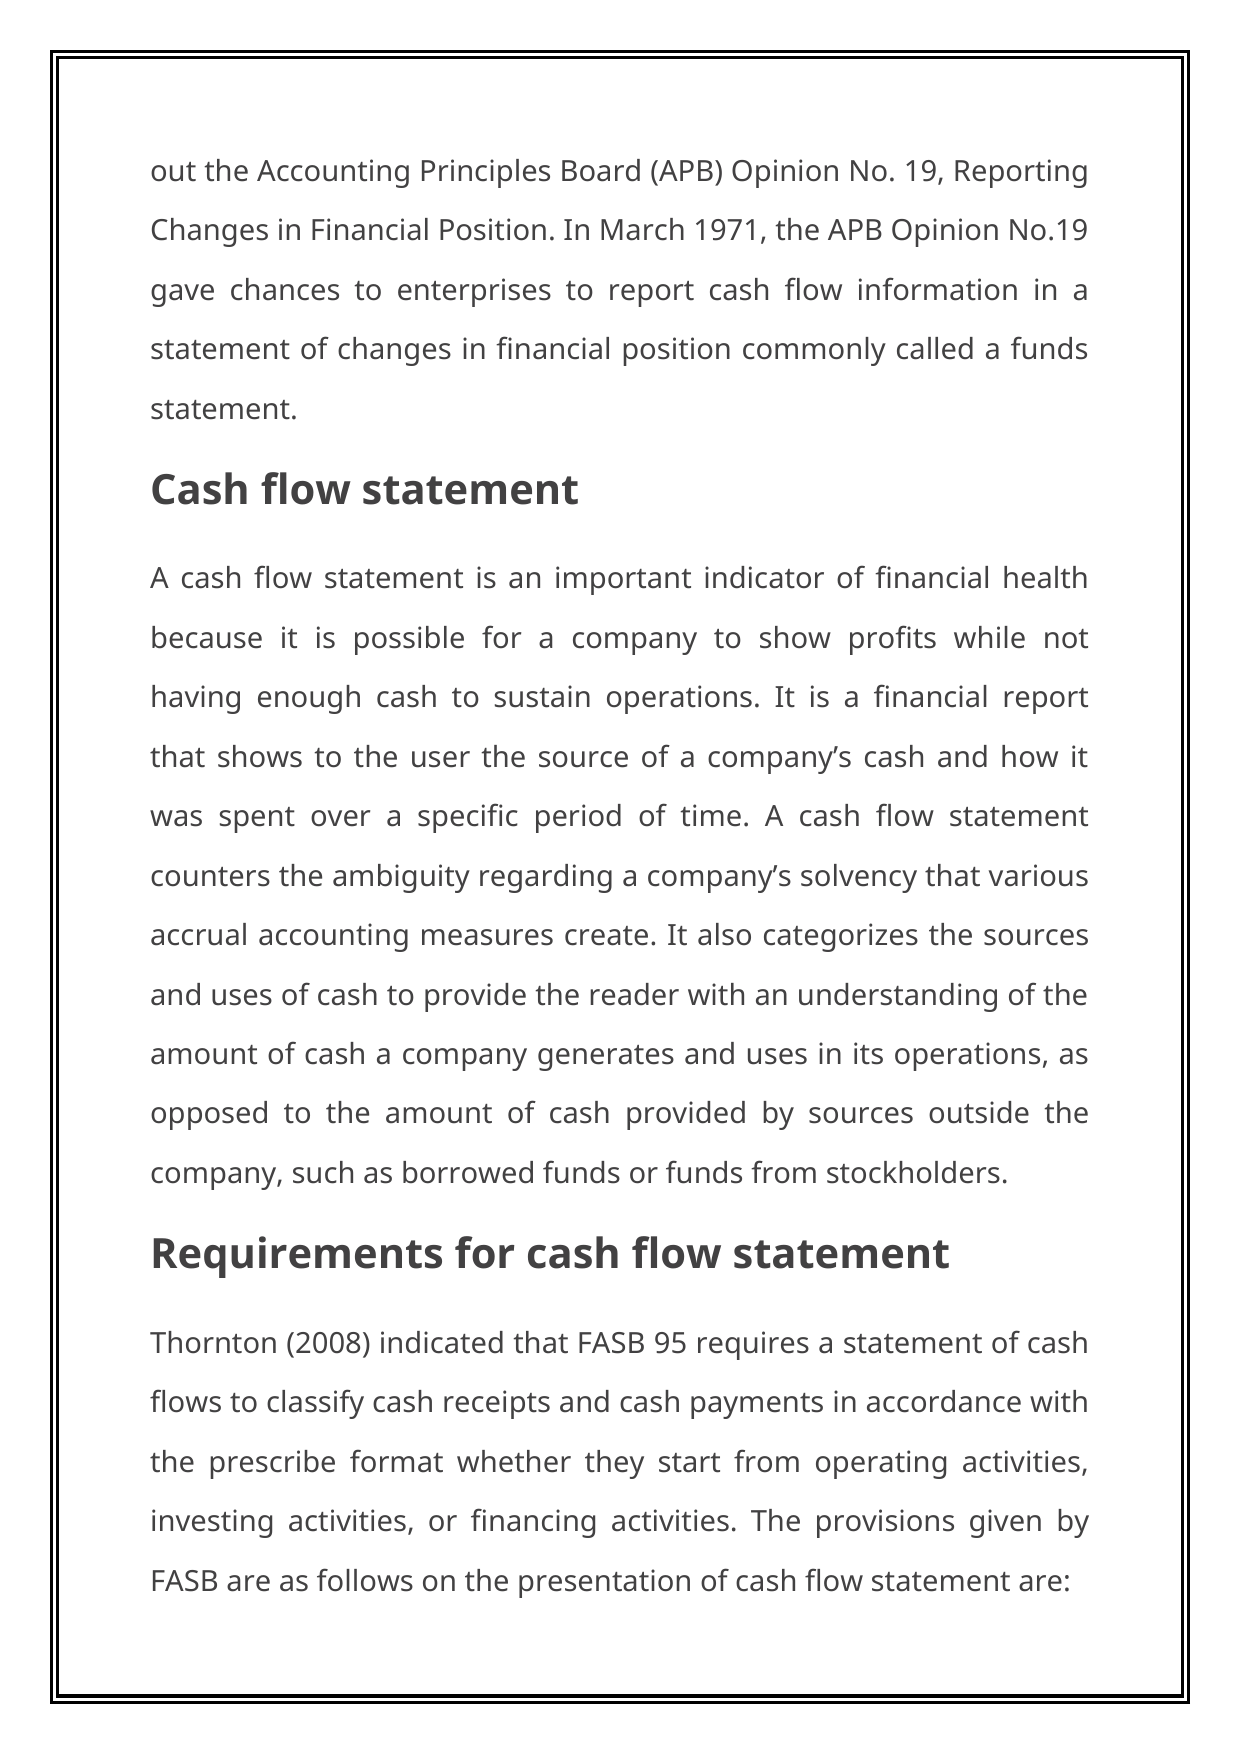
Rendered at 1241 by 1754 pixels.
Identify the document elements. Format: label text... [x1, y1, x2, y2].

text Requirements for cash flow statement [150, 1224, 1090, 1281]
text Cash flow statement [150, 460, 1090, 517]
text A cash flow statement is an important indicator of financial health because it is possible for a company to show profits while not having enough cash to sustain operations. It is a financial report that shows to the user the source of a company’s cash and how it was spent over a specific period of time. A cash flow statement counters the ambiguity regarding a company’s solvency that various accrual accounting measures create. It also categorizes the sources and uses of cash to provide the reader with an understanding of the amount of cash a company generates and uses in its operations, as opposed to the amount of cash provided by sources outside the company, such as borrowed funds or funds from stockholders. [150, 557, 1090, 1192]
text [150, 150, 1090, 428]
text Thornton (2008) indicated that FASB 95 requires a statement of cash flows to classify cash receipts and cash payments in accordance with the prescribe format whether they start from operating activities, investing activities, or financing activities. The provisions given by FASB are as follows on the presentation of cash flow statement are: [150, 1322, 1090, 1599]
